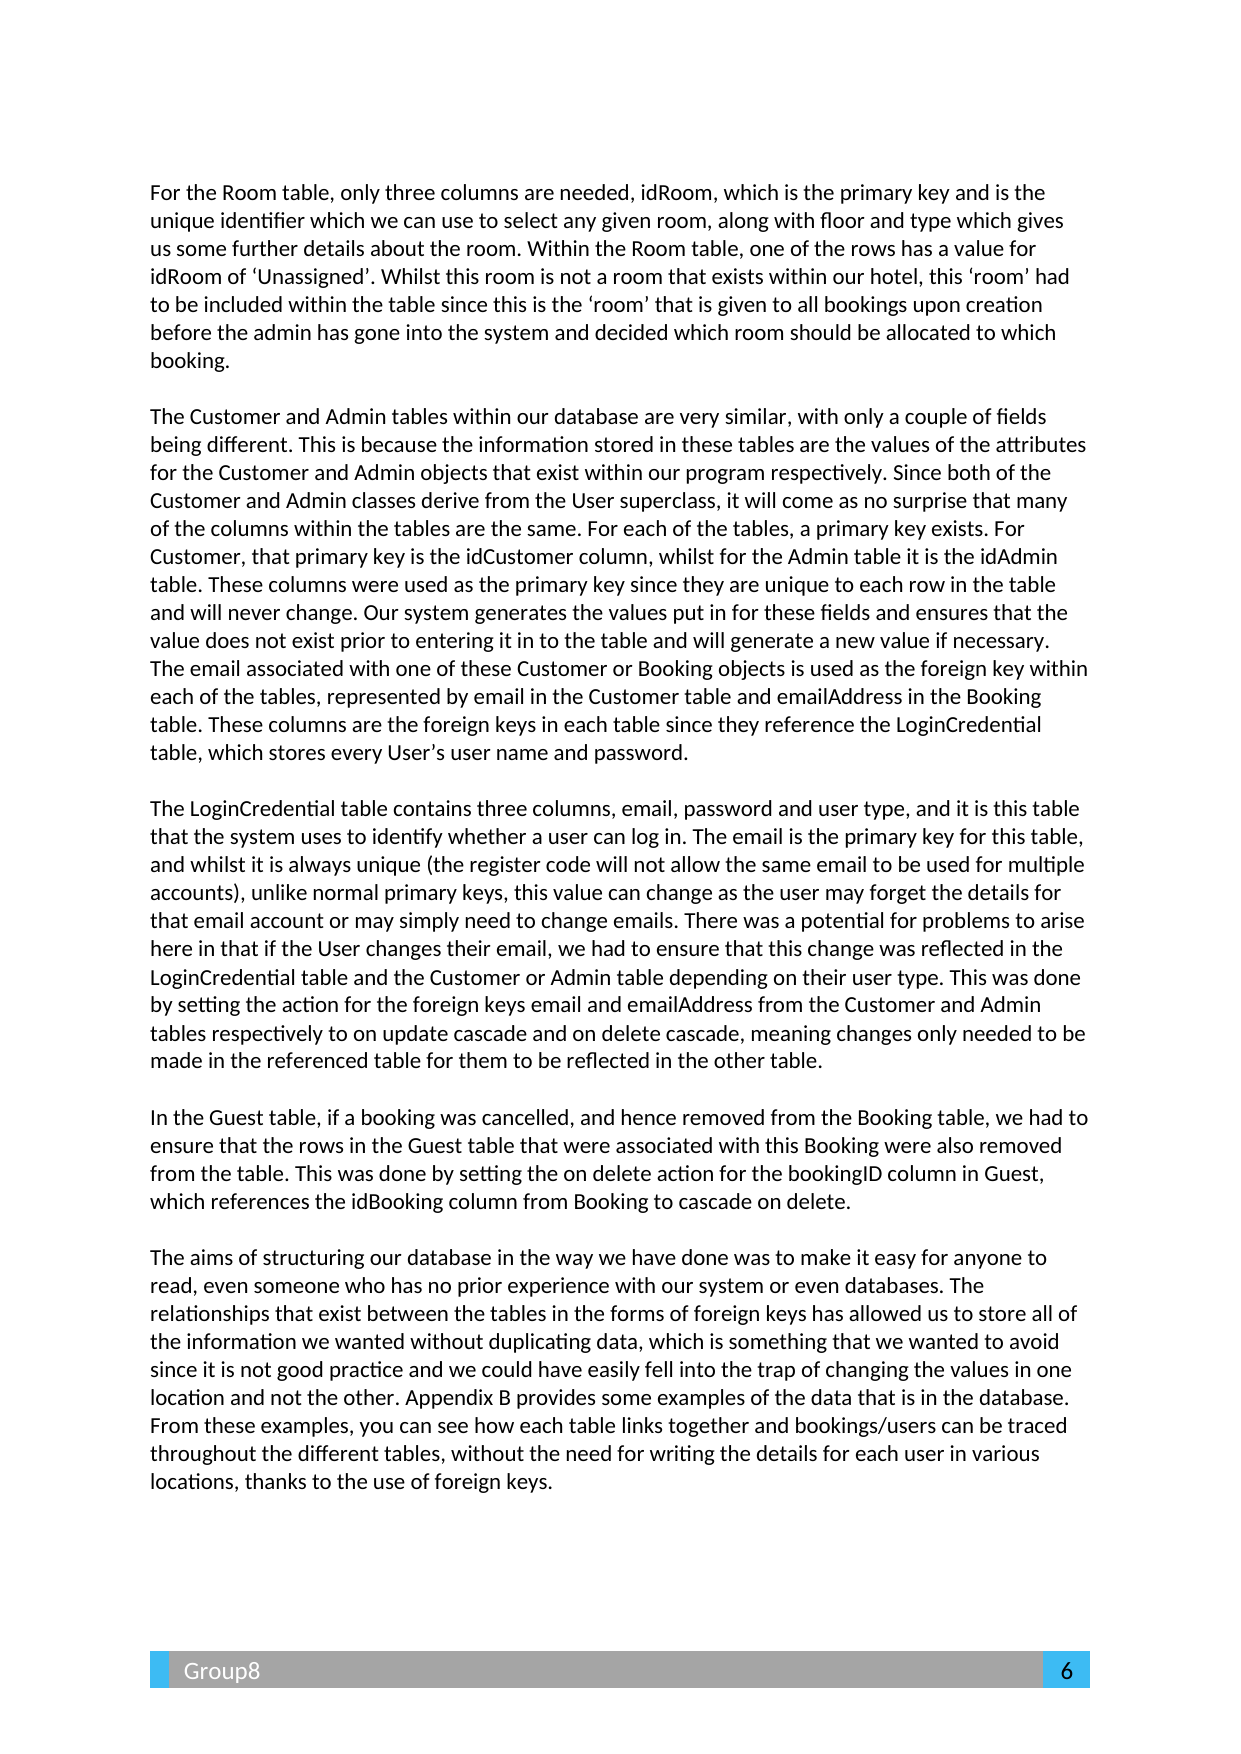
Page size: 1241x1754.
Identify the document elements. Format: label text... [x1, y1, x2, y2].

text The Customer and Admin tables within our database are very similar, with only a couple of fields being different. This is because the information stored in these tables are the values of the attributes for the Customer and Admin objects that exist within our program respectively. Since both of the Customer and Admin classes derive from the User superclass, it will come as no surprise that many of the columns within the tables are the same. For each of the tables, a primary key exists. For Customer, that primary key is the idCustomer column, whilst for the Admin table it is the idAdmin table. These columns were used as the primary key since they are unique to each row in the table and will never change. Our system generates the values put in for these fields and ensures that the value does not exist prior to entering it in to the table and will generate a new value if necessary. The email associated with one of these Customer or Booking objects is used as the foreign key within each of the tables, represented by email in the Customer table and emailAddress in the Booking table. These columns are the foreign keys in each table since they reference the LoginCredential table, which stores every User’s user name and password. [150, 402, 1090, 766]
text The aims of structuring our database in the way we have done was to make it easy for anyone to read, even someone who has no prior experience with our system or even databases. The relationships that exist between the tables in the forms of foreign keys has allowed us to store all of the information we wanted without duplicating data, which is something that we wanted to avoid since it is not good practice and we could have easily fell into the trap of changing the values in one location and not the other. Appendix B provides some examples of the data that is in the database. From these examples, you can see how each table links together and bookings/users can be traced throughout the different tables, without the need for writing the details for each user in various locations, thanks to the use of foreign keys. [150, 1243, 1090, 1495]
text The LoginCredential table contains three columns, email, password and user type, and it is this table that the system uses to identify whether a user can log in. The email is the primary key for this table, and whilst it is always unique (the register code will not allow the same email to be used for multiple accounts), unlike normal primary keys, this value can change as the user may forget the details for that email account or may simply need to change emails. There was a potential for problems to arise here in that if the User changes their email, we had to ensure that this change was reflected in the LoginCredential table and the Customer or Admin table depending on their user type. This was done by setting the action for the foreign keys email and emailAddress from the Customer and Admin tables respectively to on update cascade and on delete cascade, meaning changes only needed to be made in the referenced table for them to be reflected in the other table. [150, 794, 1090, 1075]
text For the Room table, only three columns are needed, idRoom, which is the primary key and is the unique identifier which we can use to select any given room, along with floor and type which gives us some further details about the room. Within the Room table, one of the rows has a value for idRoom of ‘Unassigned’. Whilst this room is not a room that exists within our hotel, this ‘room’ had to be included within the table since this is the ‘room’ that is given to all bookings upon creation before the admin has gone into the system and decided which room should be allocated to which booking. [150, 178, 1090, 374]
text In the Guest table, if a booking was cancelled, and hence removed from the Booking table, we had to ensure that the rows in the Guest table that were associated with this Booking were also removed from the table. This was done by setting the on delete action for the bookingID column in Guest, which references the idBooking column from Booking to cascade on delete. [150, 1103, 1090, 1215]
